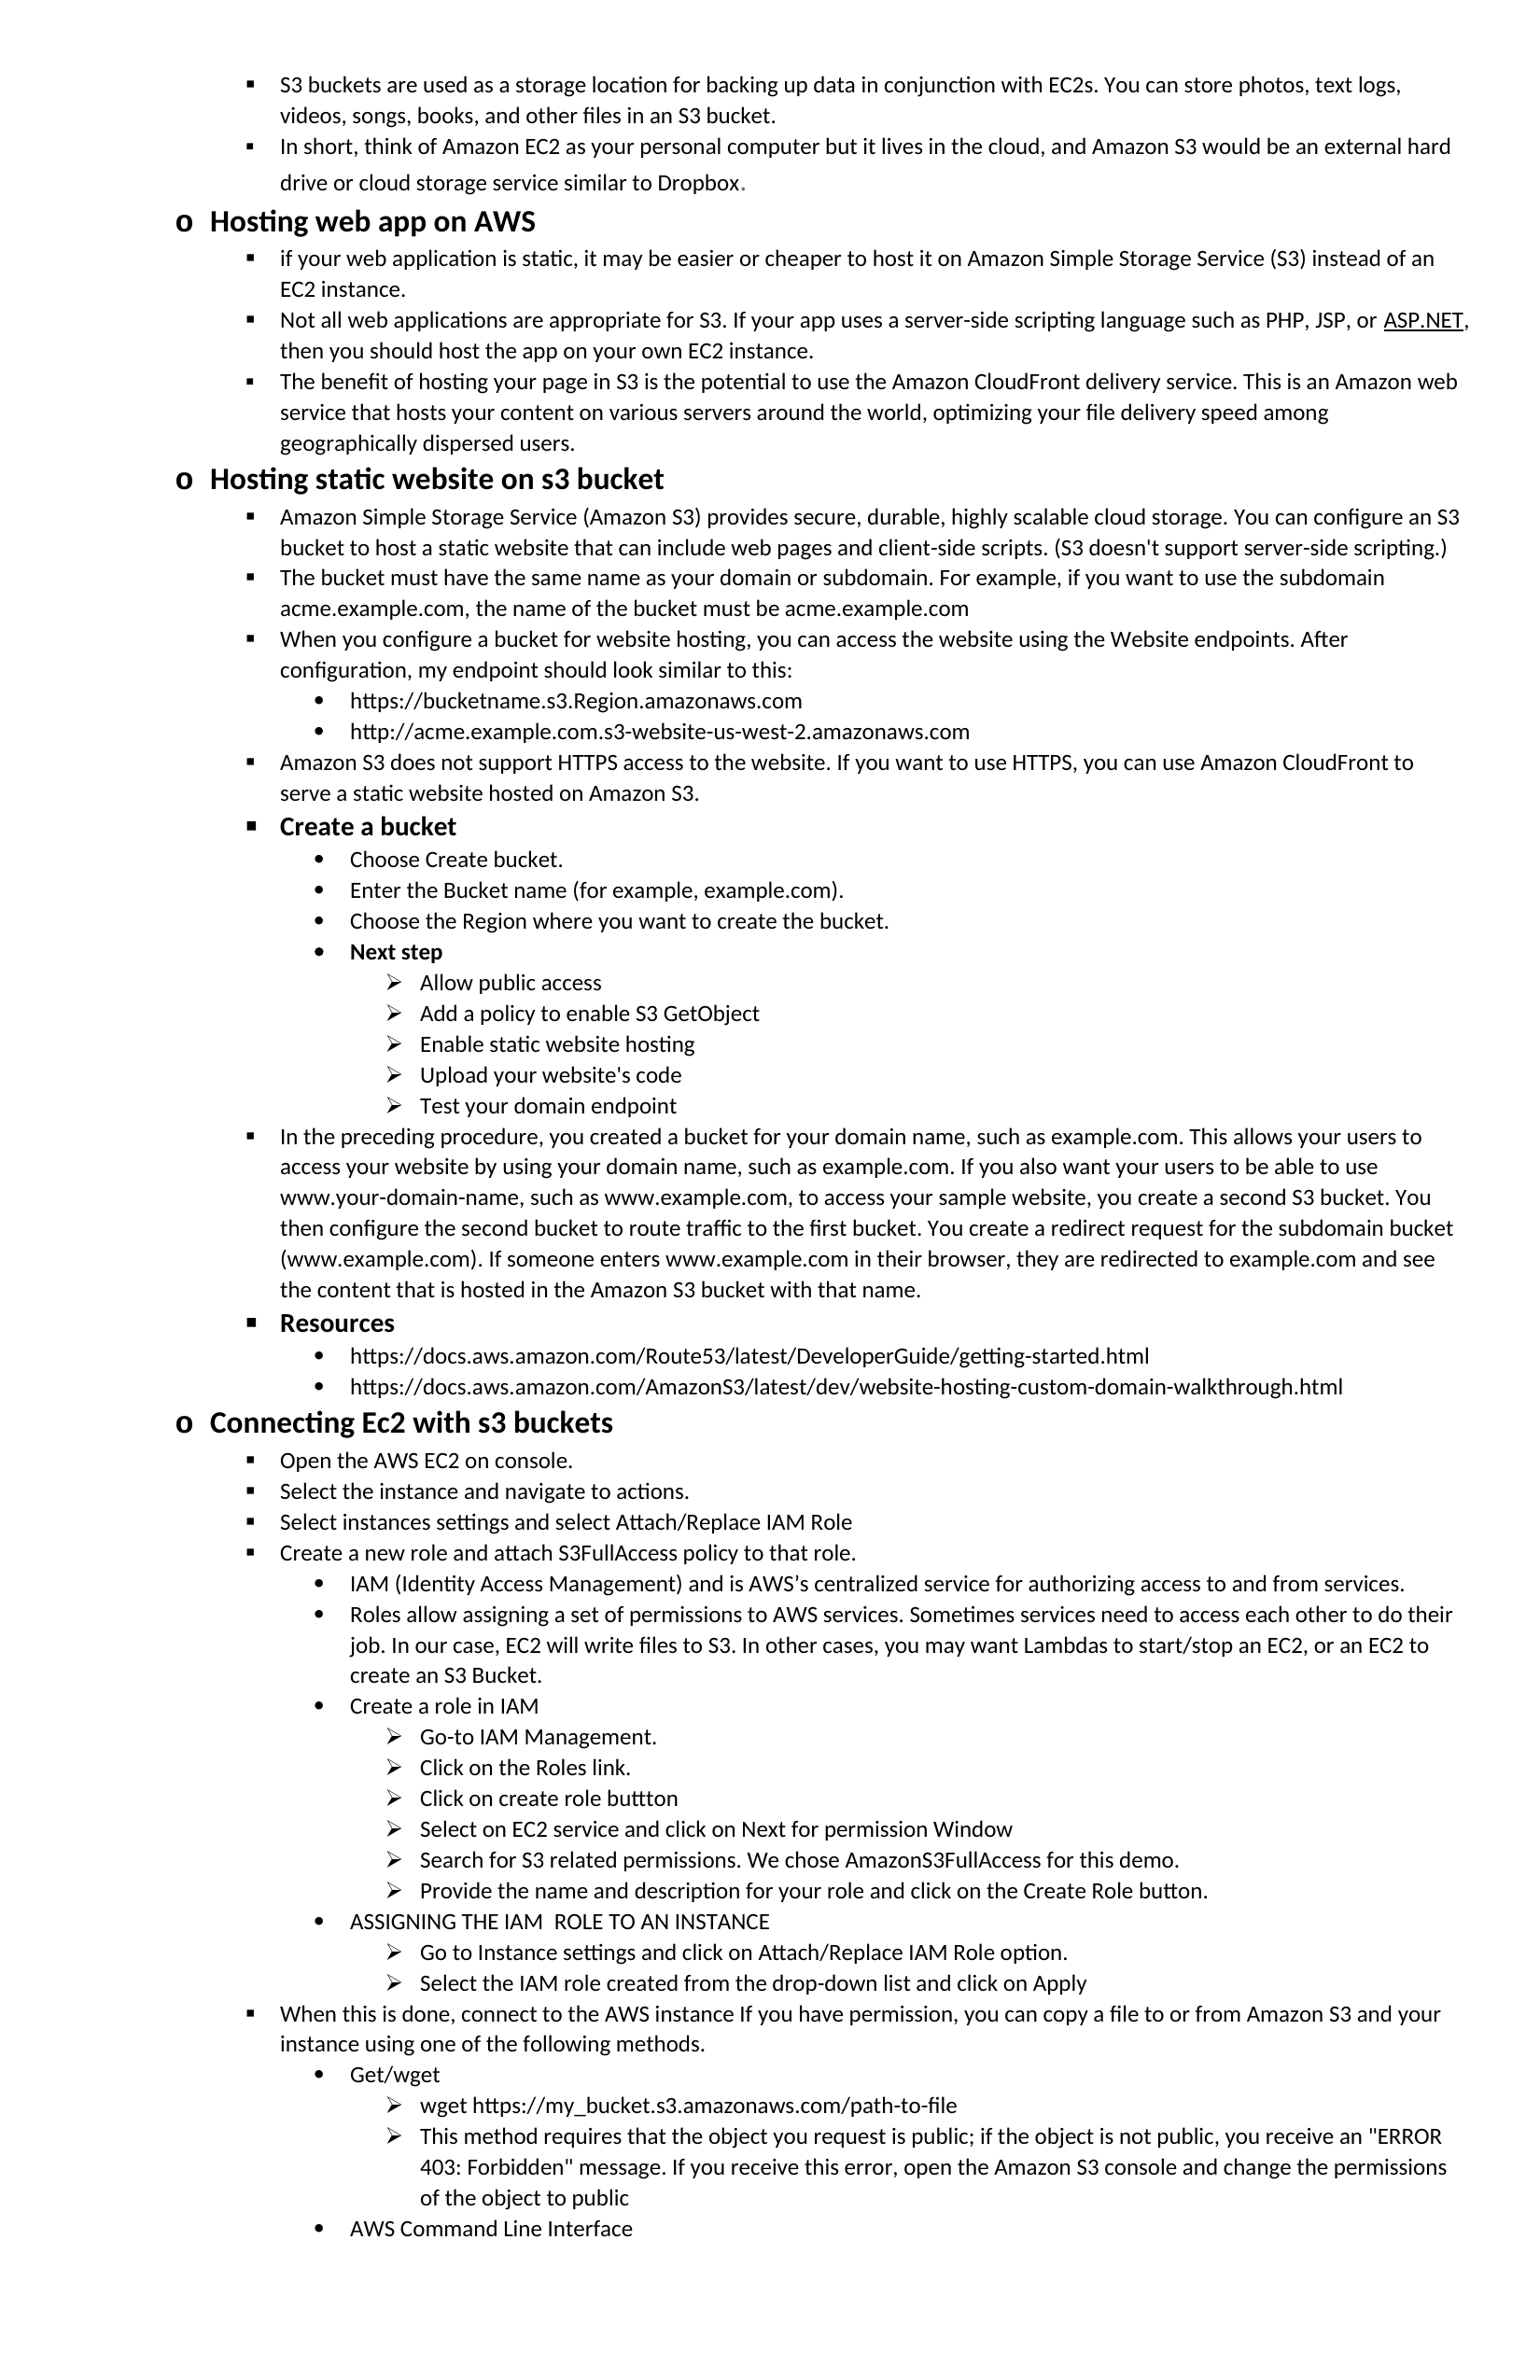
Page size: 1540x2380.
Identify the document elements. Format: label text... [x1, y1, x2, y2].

list In the preceding procedure, you created a bucket for your domain name, such as example.com. This allows your users to access your website by using your domain name, such as example.com. If you also want your users to be able to use www.your-domain-name, such as www.example.com, to access your sample website, you create a second S3 bucket. You then configure the second bucket to route traffic to the first bucket. You create a redirect request for the subdomain bucket (www.example.com). If someone enters www.example.com in their browser, they are redirected to example.com and see the content that is hosted in the Amazon S3 bucket with that name. [245, 1122, 1470, 1304]
list AWS Command Line Interface [315, 2214, 1470, 2243]
list S3 buckets are used as a storage location for backing up data in conjunction with EC2s. You can store photos, text logs, videos, songs, books, and other files in an S3 bucket. [245, 70, 1470, 129]
list Upload your website's code [385, 1060, 1470, 1088]
list The bucket must have the same name as your domain or subdomain. For example, if you want to use the subdomain acme.example.com, the name of the bucket must be acme.example.com [245, 564, 1470, 623]
list Hosting web app on AWS [175, 202, 1470, 241]
list Add a policy to enable S3 GetObject [385, 999, 1470, 1028]
list Create a new role and attach S3FullAccess policy to that role. [245, 1538, 1470, 1566]
list In short, think of Amazon EC2 as your personal computer but it lives in the cloud, and Amazon S3 would be an external hard drive or cloud storage service similar to Dropbox. [245, 132, 1470, 199]
list http://acme.example.com.s3-website-us-west-2.amazonaws.com [315, 717, 1470, 746]
list Test your domain endpoint [385, 1091, 1470, 1119]
list Go-to IAM Management. [385, 1723, 1470, 1751]
list Go to Instance settings and click on Attach/Replace IAM Role option. [385, 1938, 1470, 1966]
list Create a bucket [245, 809, 1470, 843]
list Next step [315, 937, 1470, 966]
list Enter the Bucket name (for example, example.com). [315, 875, 1470, 904]
list When this is done, connect to the AWS instance If you have permission, you can copy a file to or from Amazon S3 and your instance using one of the following methods. [245, 1999, 1470, 2058]
list Amazon Simple Storage Service (Amazon S3) provides secure, durable, highly scalable cloud storage. You can configure an S3 bucket to host a static website that can include web pages and client-side scripts. (S3 doesn't support server-side scripting.) [245, 502, 1470, 561]
list Choose Create bucket. [315, 845, 1470, 874]
list Create a role in IAM [315, 1692, 1470, 1720]
list https://docs.aws.amazon.com/AmazonS3/latest/dev/website-hosting-custom-domain-walkthrough.html [315, 1373, 1470, 1401]
list Connecting Ec2 with s3 buckets [175, 1403, 1470, 1443]
list Resources [245, 1306, 1470, 1339]
list Click on the Roles link. [385, 1753, 1470, 1782]
list IAM (Identity Access Management) and is AWS’s centralized service for authorizing access to and from services. [315, 1569, 1470, 1597]
list Provide the name and description for your role and click on the Create Role button. [385, 1876, 1470, 1905]
list Not all web applications are appropriate for S3. If your app uses a server-side scripting language such as PHP, JSP, or ASP.NET, then you should host the app on your own EC2 instance. [245, 305, 1470, 365]
list Click on create role buttton [385, 1784, 1470, 1813]
list Roles allow assigning a set of permissions to AWS services. Sometimes services need to access each other to do their job. In our case, EC2 will write files to S3. In other cases, you may want Lambdas to start/stop an EC2, or an EC2 to create an S3 Bucket. [315, 1600, 1470, 1689]
list Select the instance and navigate to actions. [245, 1477, 1470, 1505]
list When you configure a bucket for website hosting, you can access the website using the Website endpoints. After configuration, my endpoint should look similar to this: [245, 624, 1470, 684]
list Hosting static website on s3 bucket [175, 459, 1470, 498]
list The benefit of hosting your page in S3 is the potential to use the Amazon CloudFront delivery service. This is an Amazon web service that hosts your content on various servers around the world, optimizing your file delivery speed among geographically dispersed users. [245, 367, 1470, 456]
list Search for S3 related permissions. We chose AmazonS3FullAccess for this demo. [385, 1845, 1470, 1874]
list Get/wget [315, 2061, 1470, 2089]
list wget https://my_bucket.s3.amazonaws.com/path-to-file [385, 2092, 1470, 2120]
list Choose the Region where you want to create the bucket. [315, 906, 1470, 935]
list https://bucketname.s3.Region.amazonaws.com [315, 686, 1470, 715]
list Enable static website hosting [385, 1029, 1470, 1057]
list Allow public access [385, 968, 1470, 997]
list https://docs.aws.amazon.com/Route53/latest/DeveloperGuide/getting-started.html [315, 1342, 1470, 1370]
list Select the IAM role created from the drop-down list and click on Apply [385, 1968, 1470, 1996]
list Open the AWS EC2 on console. [245, 1446, 1470, 1475]
list Select on EC2 service and click on Next for permission Window [385, 1814, 1470, 1843]
list if your web application is static, it may be easier or cheaper to host it on Amazon Simple Storage Service (S3) instead of an EC2 instance. [245, 245, 1470, 303]
list Amazon S3 does not support HTTPS access to the website. If you want to use HTTPS, you can use Amazon CloudFront to serve a static website hosted on Amazon S3. [245, 748, 1470, 806]
list Select instances settings and select Attach/Replace IAM Role [245, 1507, 1470, 1536]
list This method requires that the object you request is public; if the object is not public, you receive an "ERROR 403: Forbidden" message. If you receive this error, open the Amazon S3 console and change the permissions of the object to public [385, 2121, 1470, 2212]
list ASSIGNING THE IAM ROLE TO AN INSTANCE [315, 1907, 1470, 1935]
